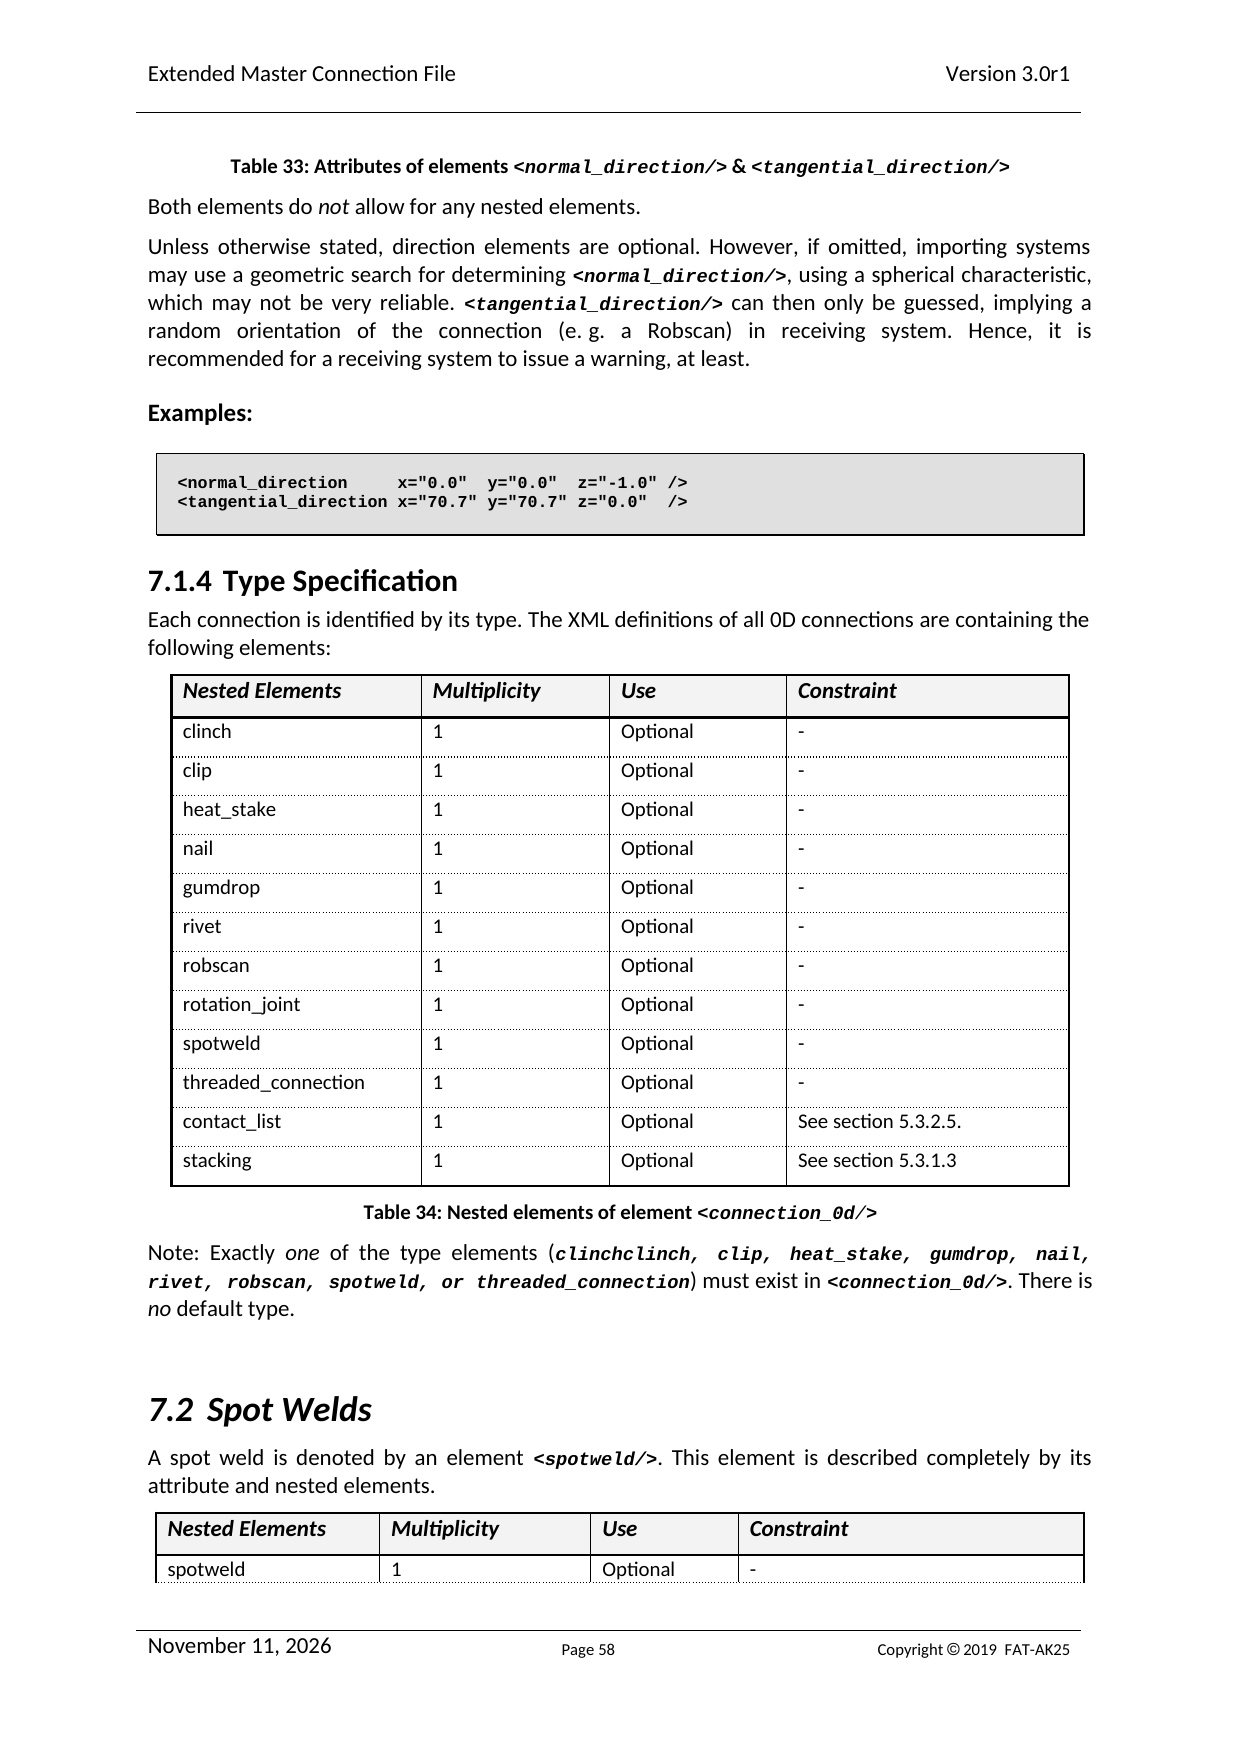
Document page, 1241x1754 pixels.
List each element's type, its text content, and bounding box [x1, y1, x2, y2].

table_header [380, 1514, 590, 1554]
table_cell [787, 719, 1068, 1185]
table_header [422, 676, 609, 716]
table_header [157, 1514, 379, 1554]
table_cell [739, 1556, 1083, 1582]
subtitle Type Specification [148, 561, 1092, 599]
subtitle Spot Welds [148, 1387, 1092, 1431]
text Table 34: Nested elements of element <connection_0d/> [148, 1199, 1092, 1225]
text <tangential_direction x="70.7" y="70.7" z="0.0" /> [157, 491, 1083, 510]
text Table 33: Attributes of elements <normal_direction/> & <tangential_direction/> [148, 154, 1092, 179]
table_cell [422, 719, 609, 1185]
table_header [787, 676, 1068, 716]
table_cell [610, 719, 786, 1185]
text <normal_direction x="0.0" y="0.0" z="-1.0" /> [157, 472, 1083, 491]
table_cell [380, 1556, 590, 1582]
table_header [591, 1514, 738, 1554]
text Note: Exactly one of the type elements (clinchclinch, clip, heat_stake, gumdrop, nail, rivet, robscan, spotweld, or threaded_connection) must exist in <connection_0d/>. There is no default type. [148, 1238, 1092, 1322]
text Both elements do not allow for any nested elements. [148, 192, 1092, 220]
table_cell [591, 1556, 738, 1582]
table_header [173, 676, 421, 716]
text Unless otherwise stated, direction elements are optional. However, if omitted, importing systems may use a geometric search for determining <normal_direction/>, using a spherical characteristic, which may not be very reliable. <tangential_direction/> can then only be guessed, implying a random orientation of the connection (e. g. a Robscan) in receiving system. Hence, it is recommended for a receiving system to issue a warning, at least. [148, 232, 1092, 373]
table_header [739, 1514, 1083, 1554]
text A spot weld is denoted by an element <spotweld/>. This element is described completely by its attribute and nested elements. [148, 1443, 1092, 1499]
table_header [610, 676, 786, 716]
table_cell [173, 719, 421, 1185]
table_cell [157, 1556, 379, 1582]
text Examples: [148, 398, 1092, 428]
text Each connection is identified by its type. The XML definitions of all 0D connections are containing the following elements: [148, 605, 1092, 661]
